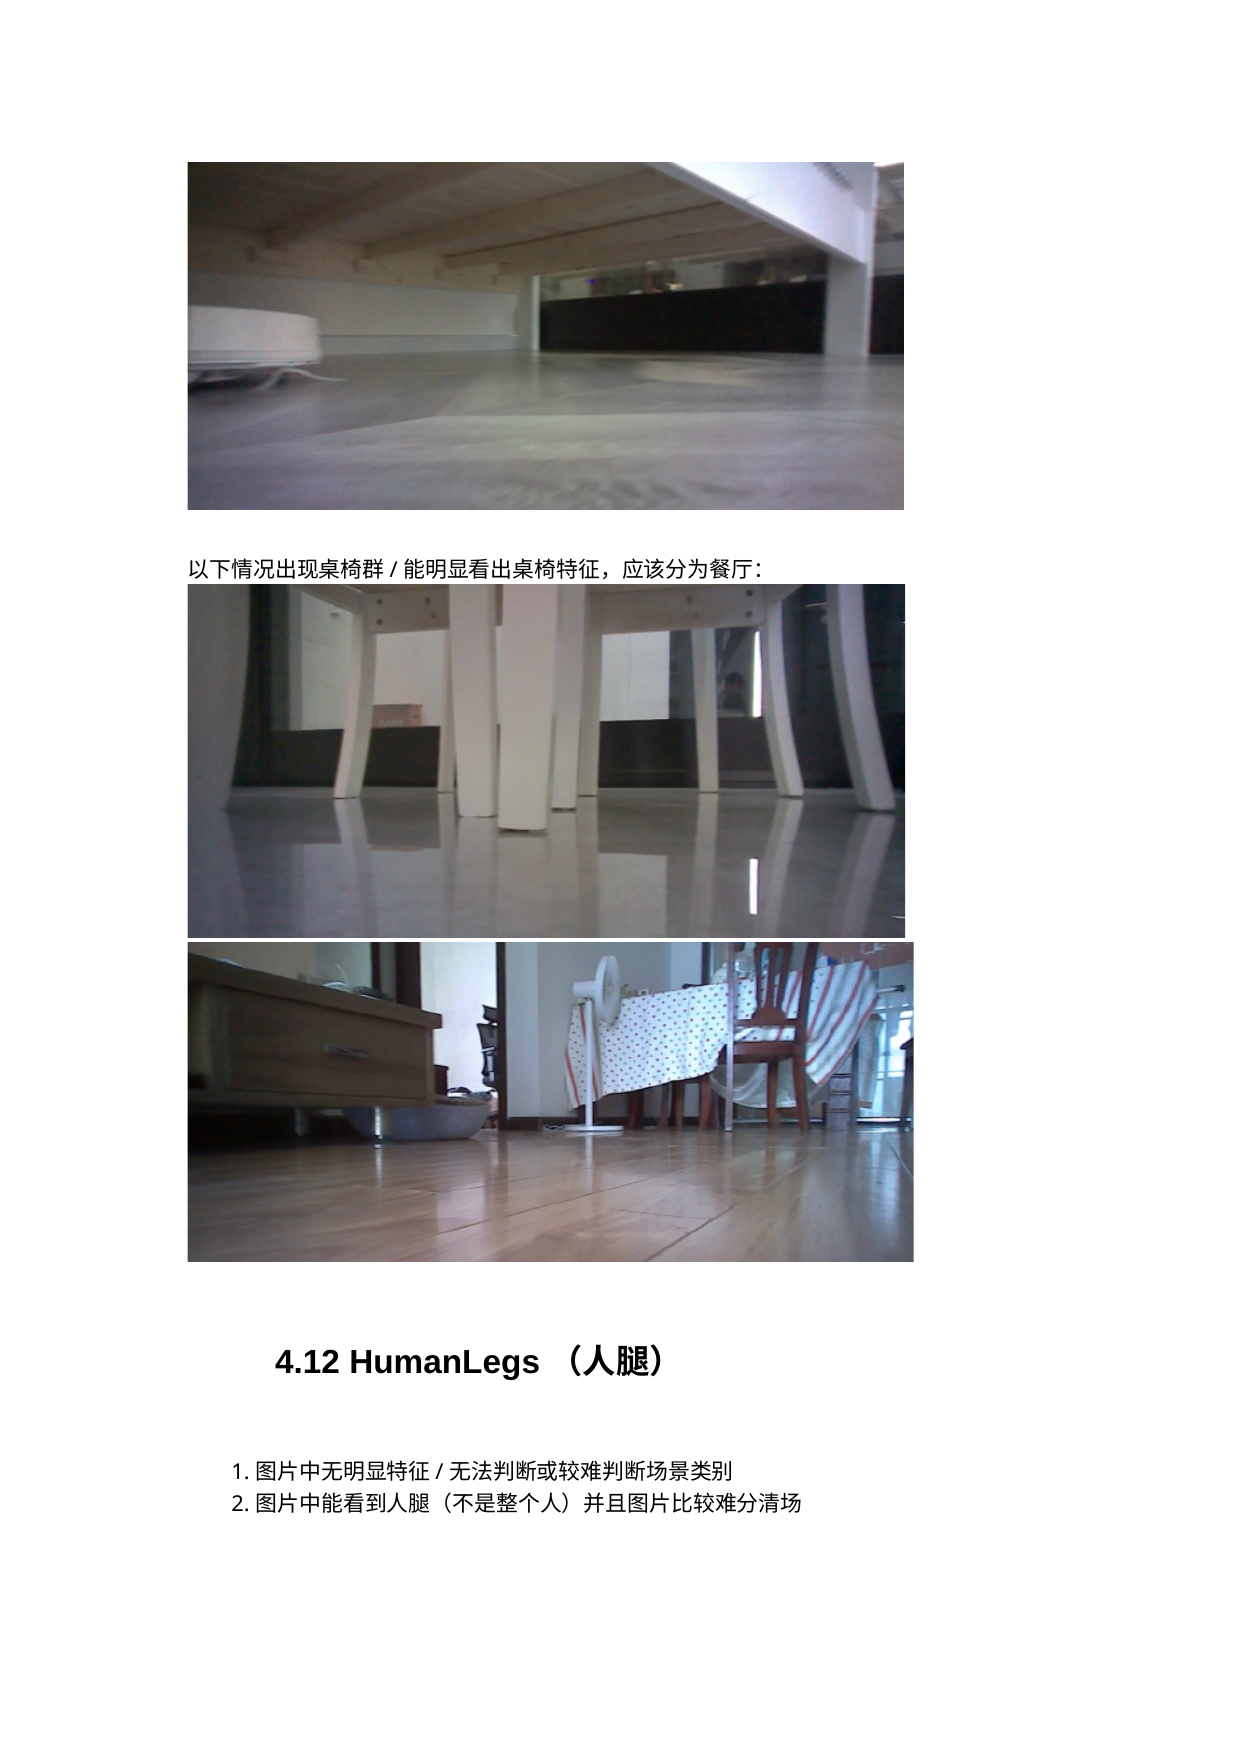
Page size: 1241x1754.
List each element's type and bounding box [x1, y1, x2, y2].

picture [187, 584, 906, 938]
picture [187, 162, 904, 510]
picture [187, 942, 914, 1262]
